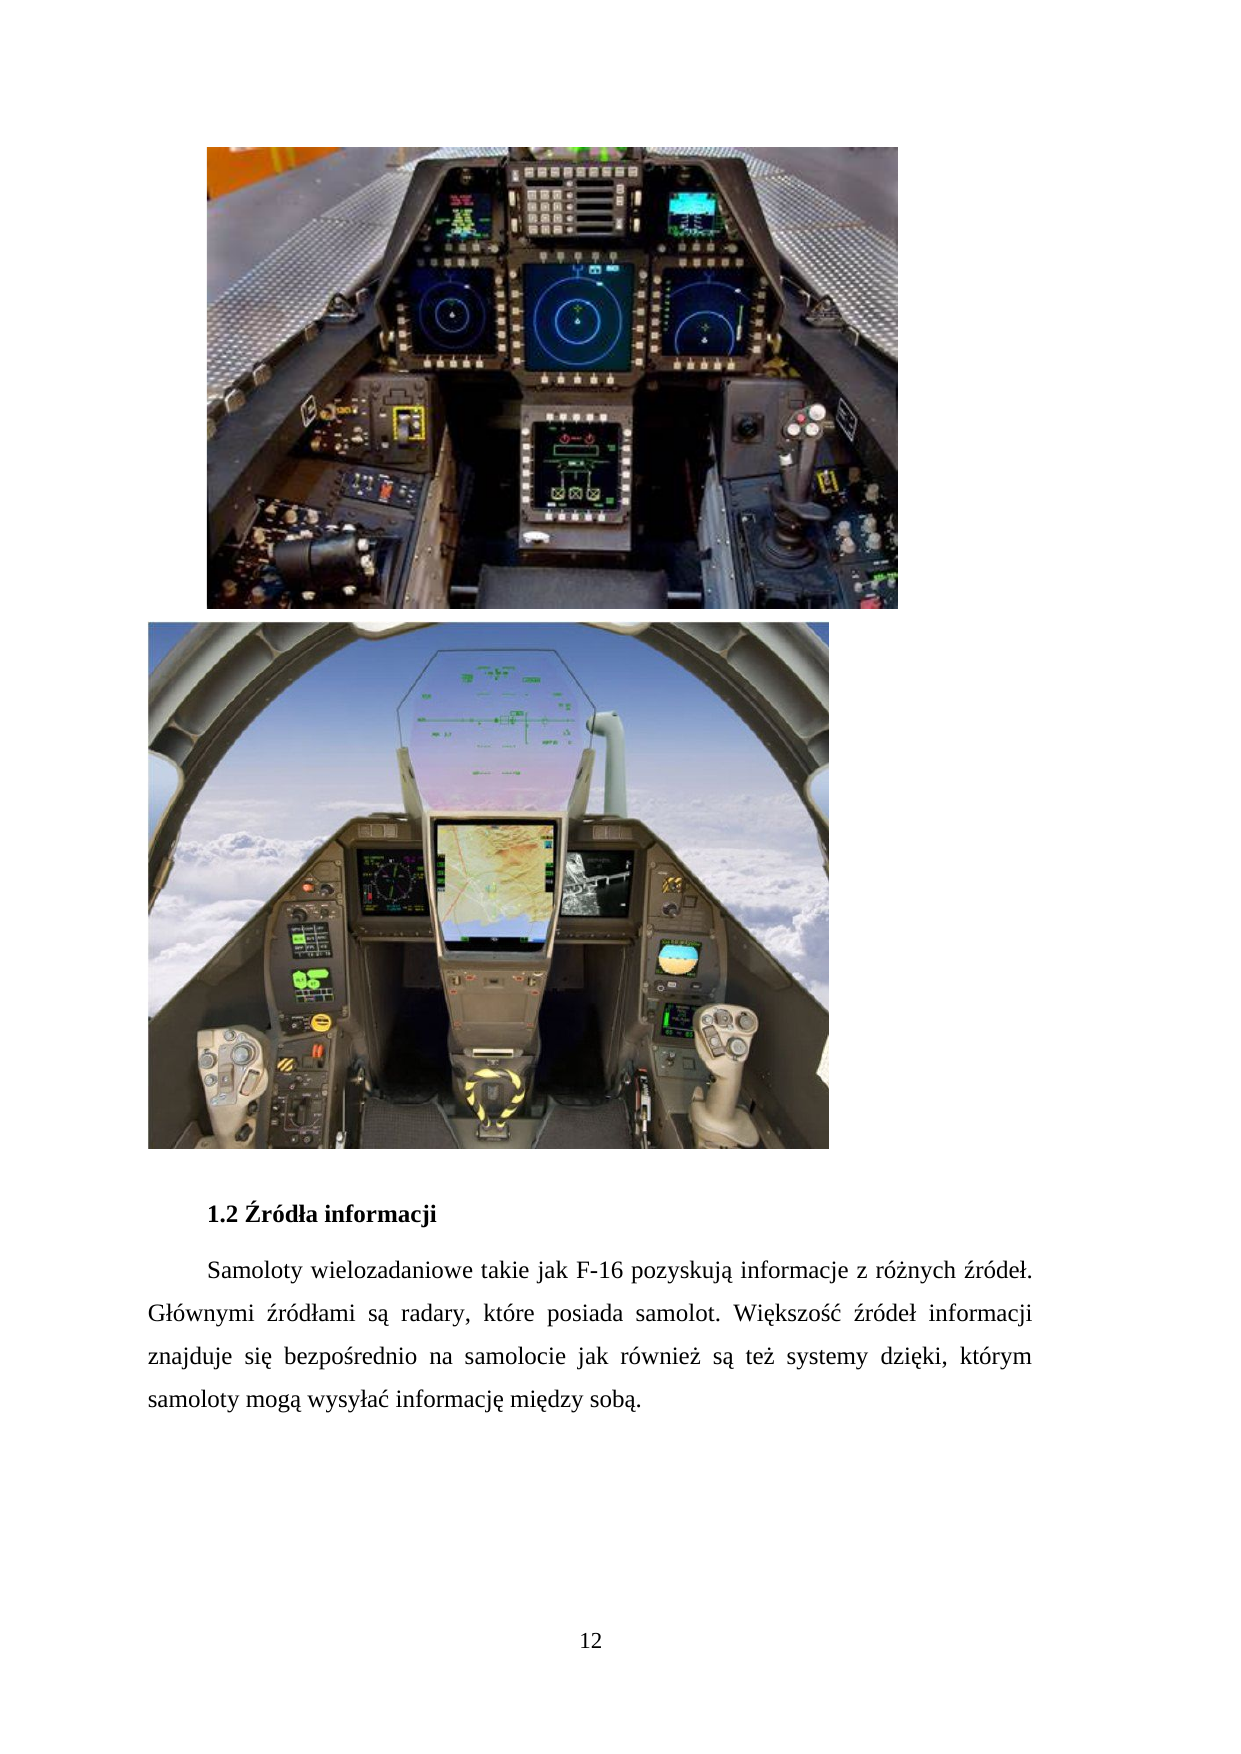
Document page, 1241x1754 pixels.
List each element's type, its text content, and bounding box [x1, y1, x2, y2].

subtitle Źródła informacji [207, 1199, 1033, 1228]
picture [147, 621, 829, 1149]
picture [206, 147, 898, 609]
text Samoloty wielozadaniowe takie jak F-16 pozyskują informacje z różnych źródeł. Głównymi źródłami są radary, które posiada samolot. Większość źródeł informacji znajduje się bezpośrednio na samolocie jak również są też systemy dzięki, którym samoloty mogą wysyłać informację między sobą. [148, 1255, 1033, 1413]
